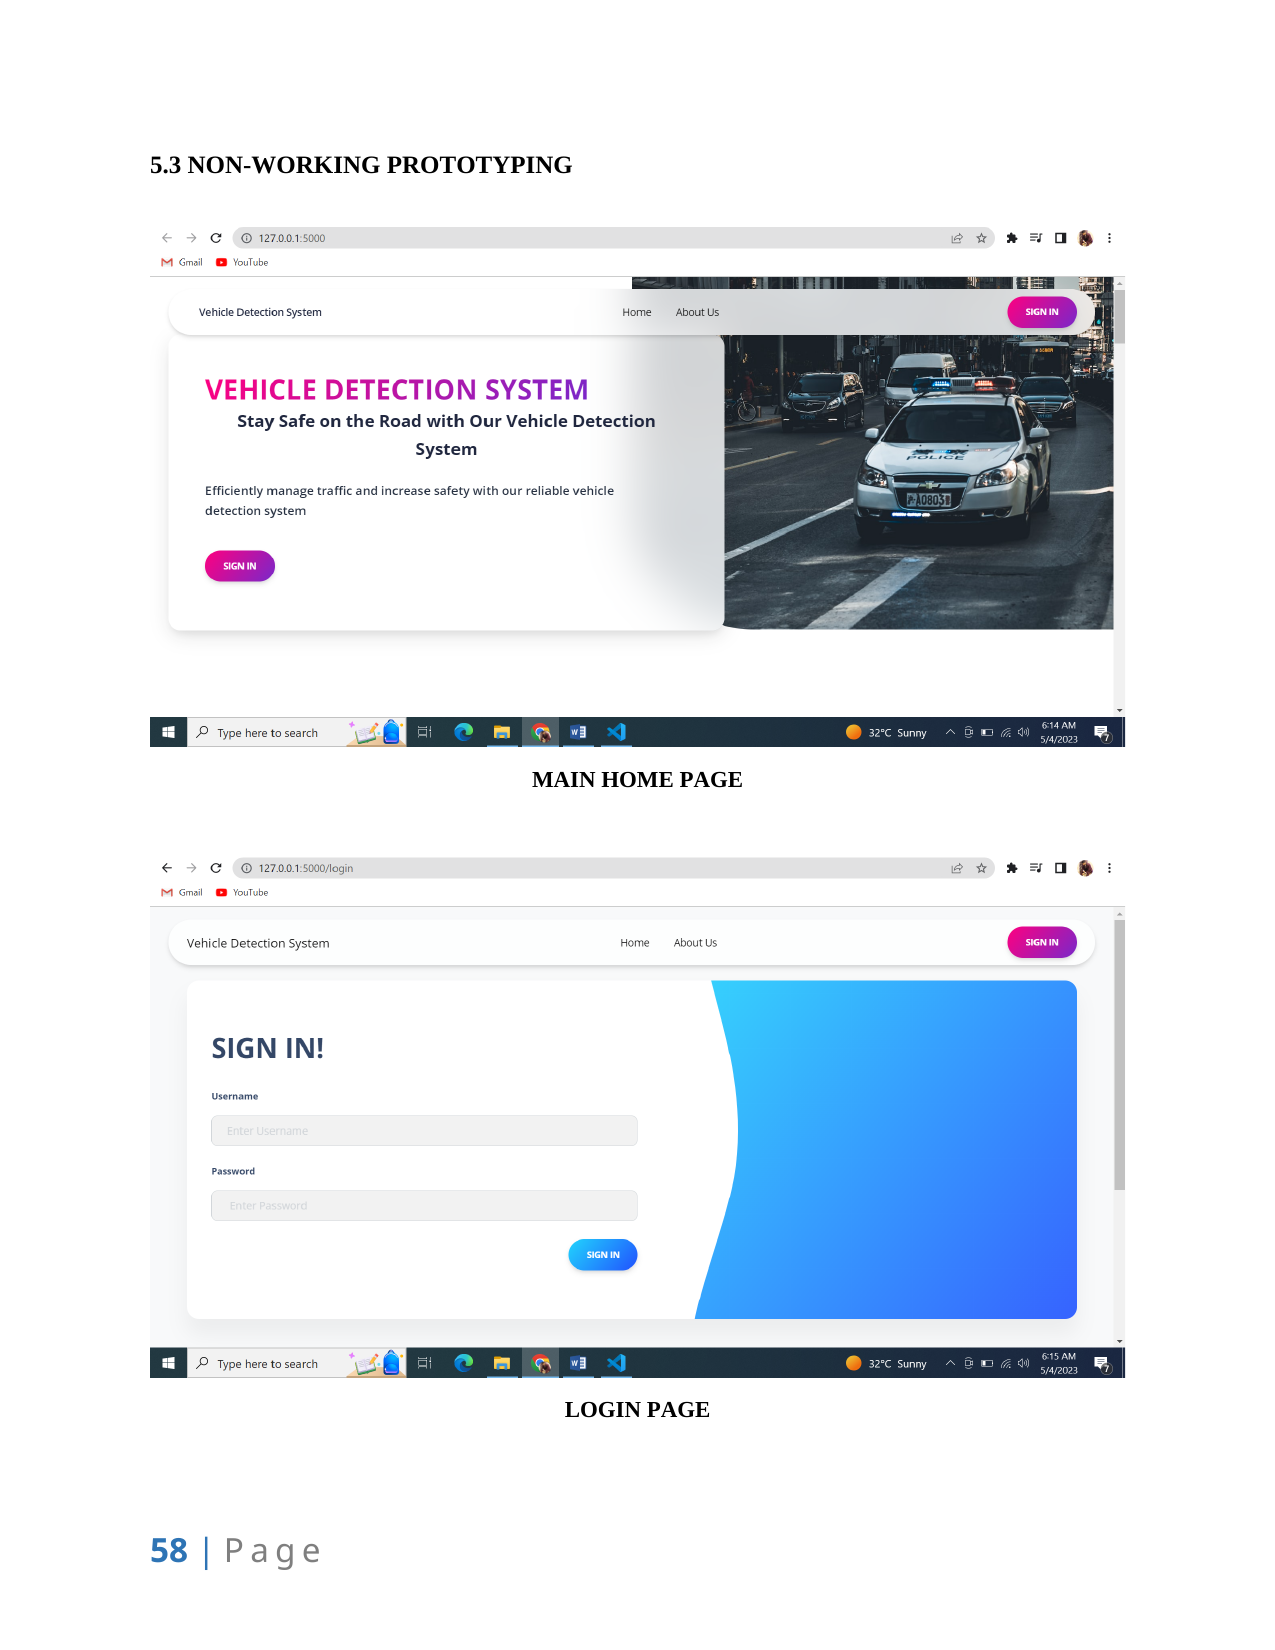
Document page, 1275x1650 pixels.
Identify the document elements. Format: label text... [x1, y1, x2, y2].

text LOGIN PAGE [150, 1396, 1125, 1423]
picture [150, 856, 1125, 1378]
text MAIN HOME PAGE [150, 766, 1125, 792]
picture [150, 225, 1125, 747]
subtitle 5.3 NON-WORKING PROTOTYPING [150, 150, 1125, 179]
